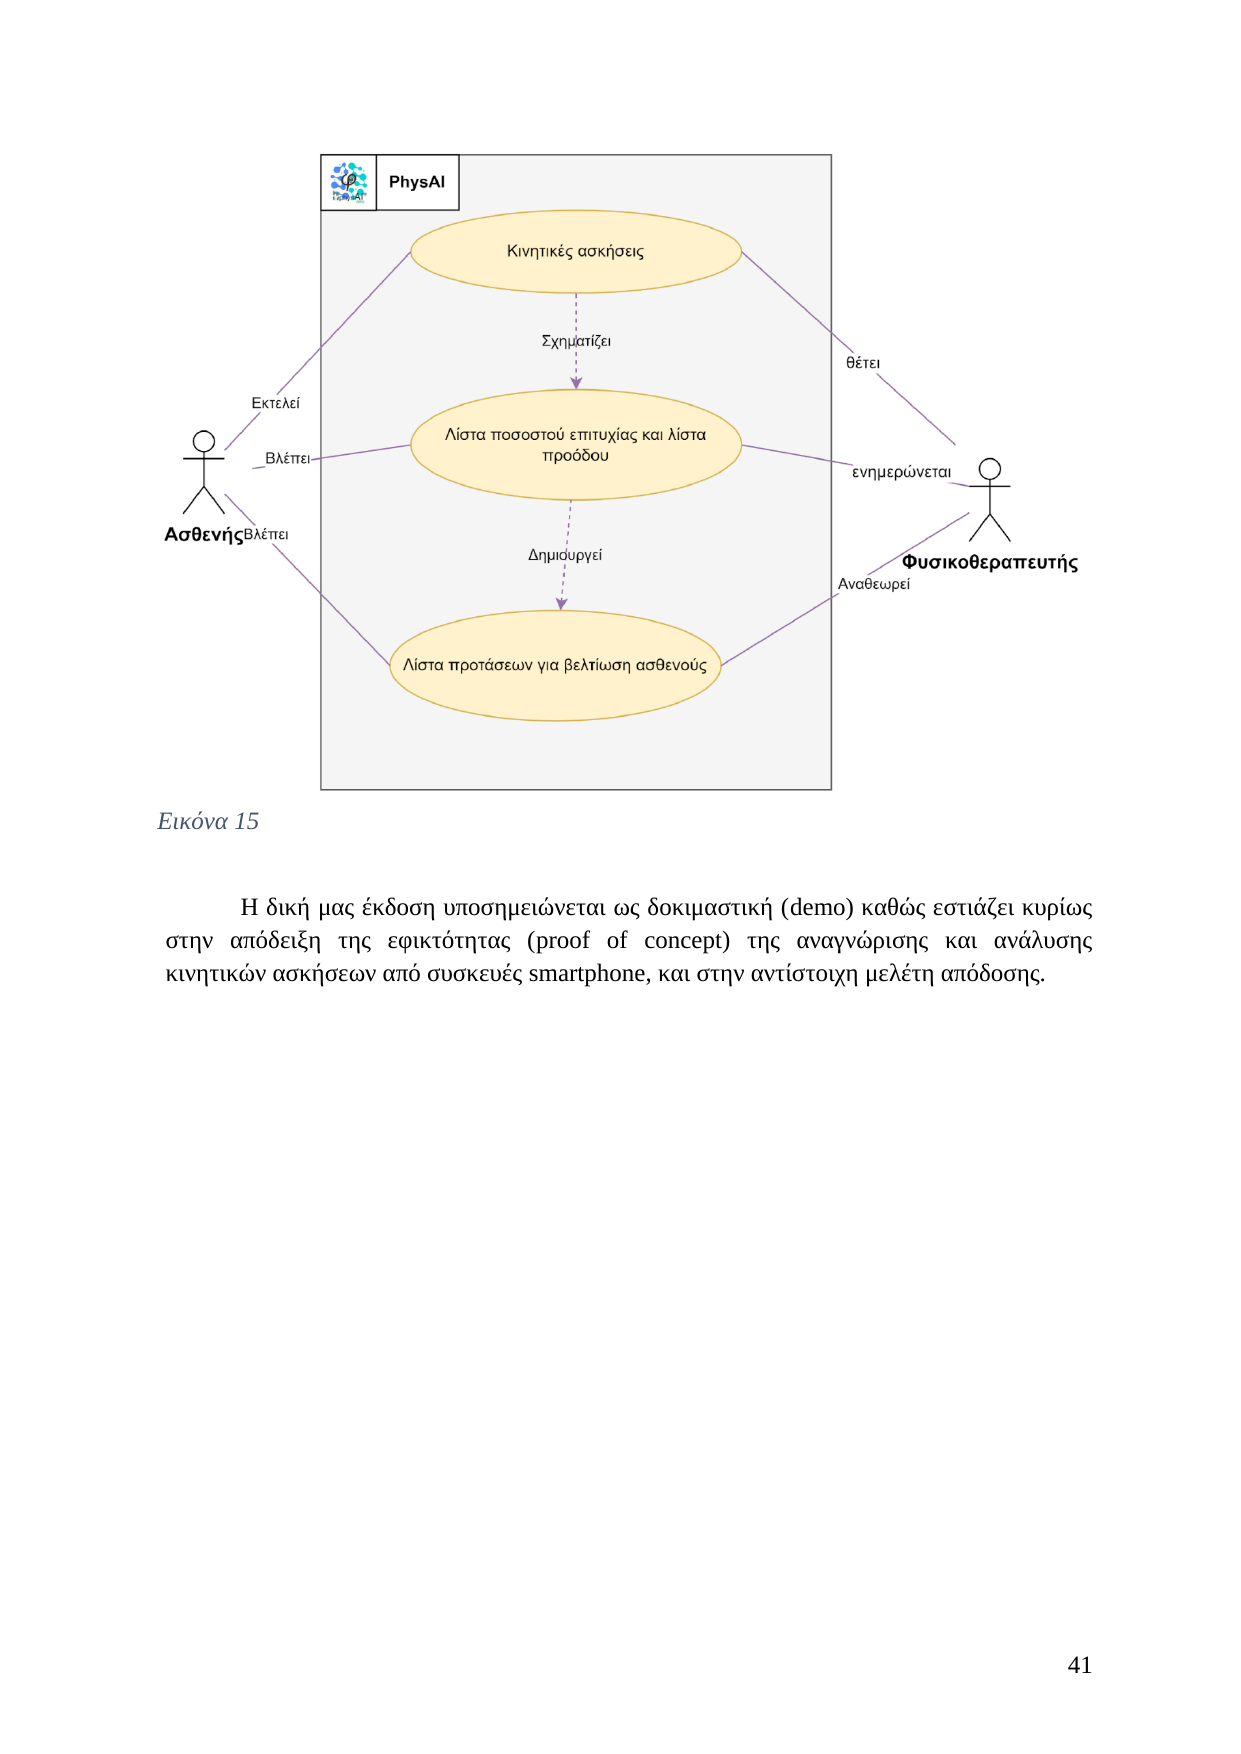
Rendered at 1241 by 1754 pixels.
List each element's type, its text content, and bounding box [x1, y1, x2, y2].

text Η δική μας έκδοση υποσημειώνεται ως δοκιμαστική (demo) καθώς εστιάζει κυρίως στην απόδειξη της εφικτότητας (proof of concept) της αναγνώρισης και ανάλυσης κινητικών ασκήσεων από συσκευές smartphone, και στην αντίστοιχη μελέτη απόδοσης. [165, 892, 1092, 987]
picture [157, 147, 1084, 797]
